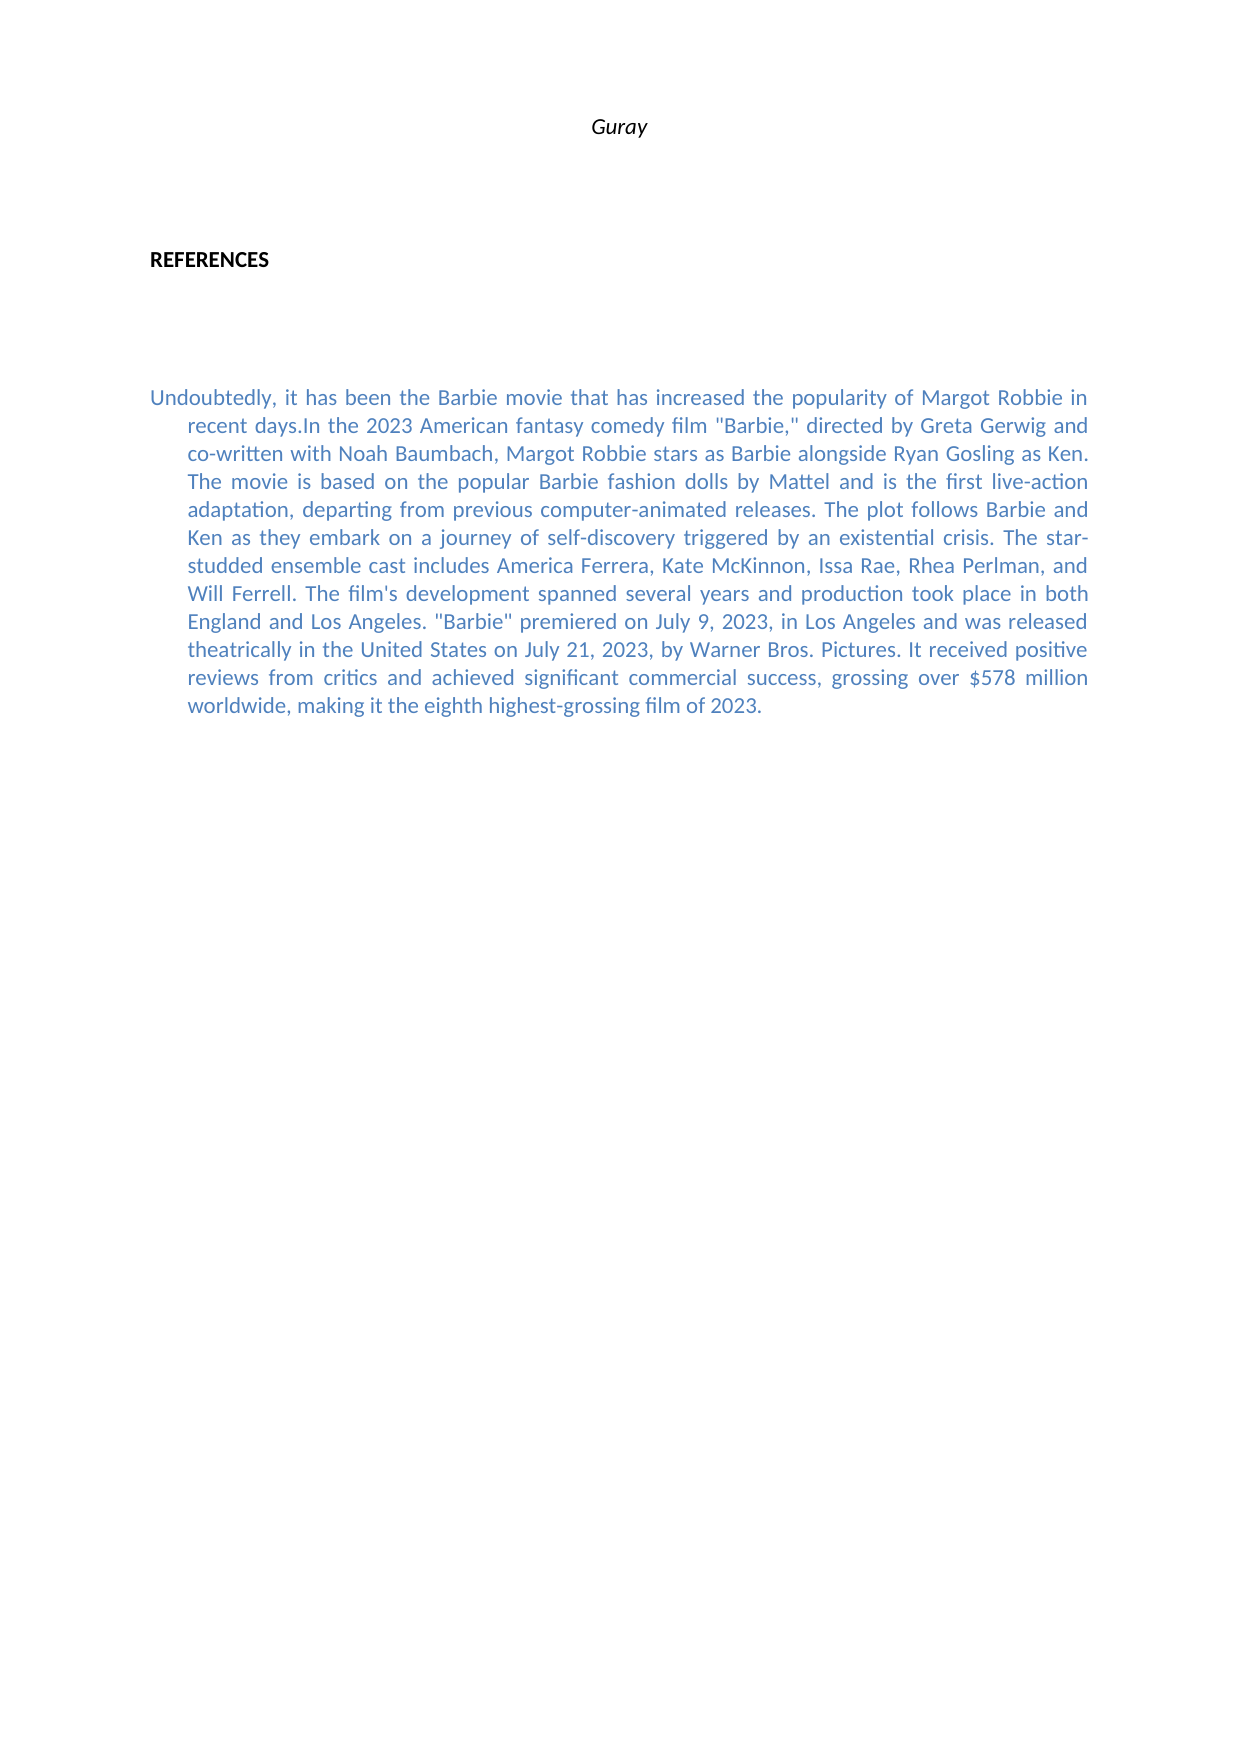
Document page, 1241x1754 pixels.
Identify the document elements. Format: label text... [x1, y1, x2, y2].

text references [150, 246, 1090, 274]
list Undoubtedly, it has been the Barbie movie that has increased the popularity of Margot Robbie in recent days.In the 2023 American fantasy comedy film "Barbie," directed by Greta Gerwig and co-written with Noah Baumbach, Margot Robbie stars as Barbie alongside Ryan Gosling as Ken. The movie is based on the popular Barbie fashion dolls by Mattel and is the first live-action adaptation, departing from previous computer-animated releases. The plot follows Barbie and Ken as they embark on a journey of self-discovery triggered by an existential crisis. The star-studded ensemble cast includes America Ferrera, Kate McKinnon, Issa Rae, Rhea Perlman, and Will Ferrell. The film's development spanned several years and production took place in both England and Los Angeles. "Barbie" premiered on July 9, 2023, in Los Angeles and was released theatrically in the United States on July 21, 2023, by Warner Bros. Pictures. It received positive reviews from critics and achieved significant commercial success, grossing over $578 million worldwide, making it the eighth highest-grossing film of 2023. [150, 383, 1090, 719]
